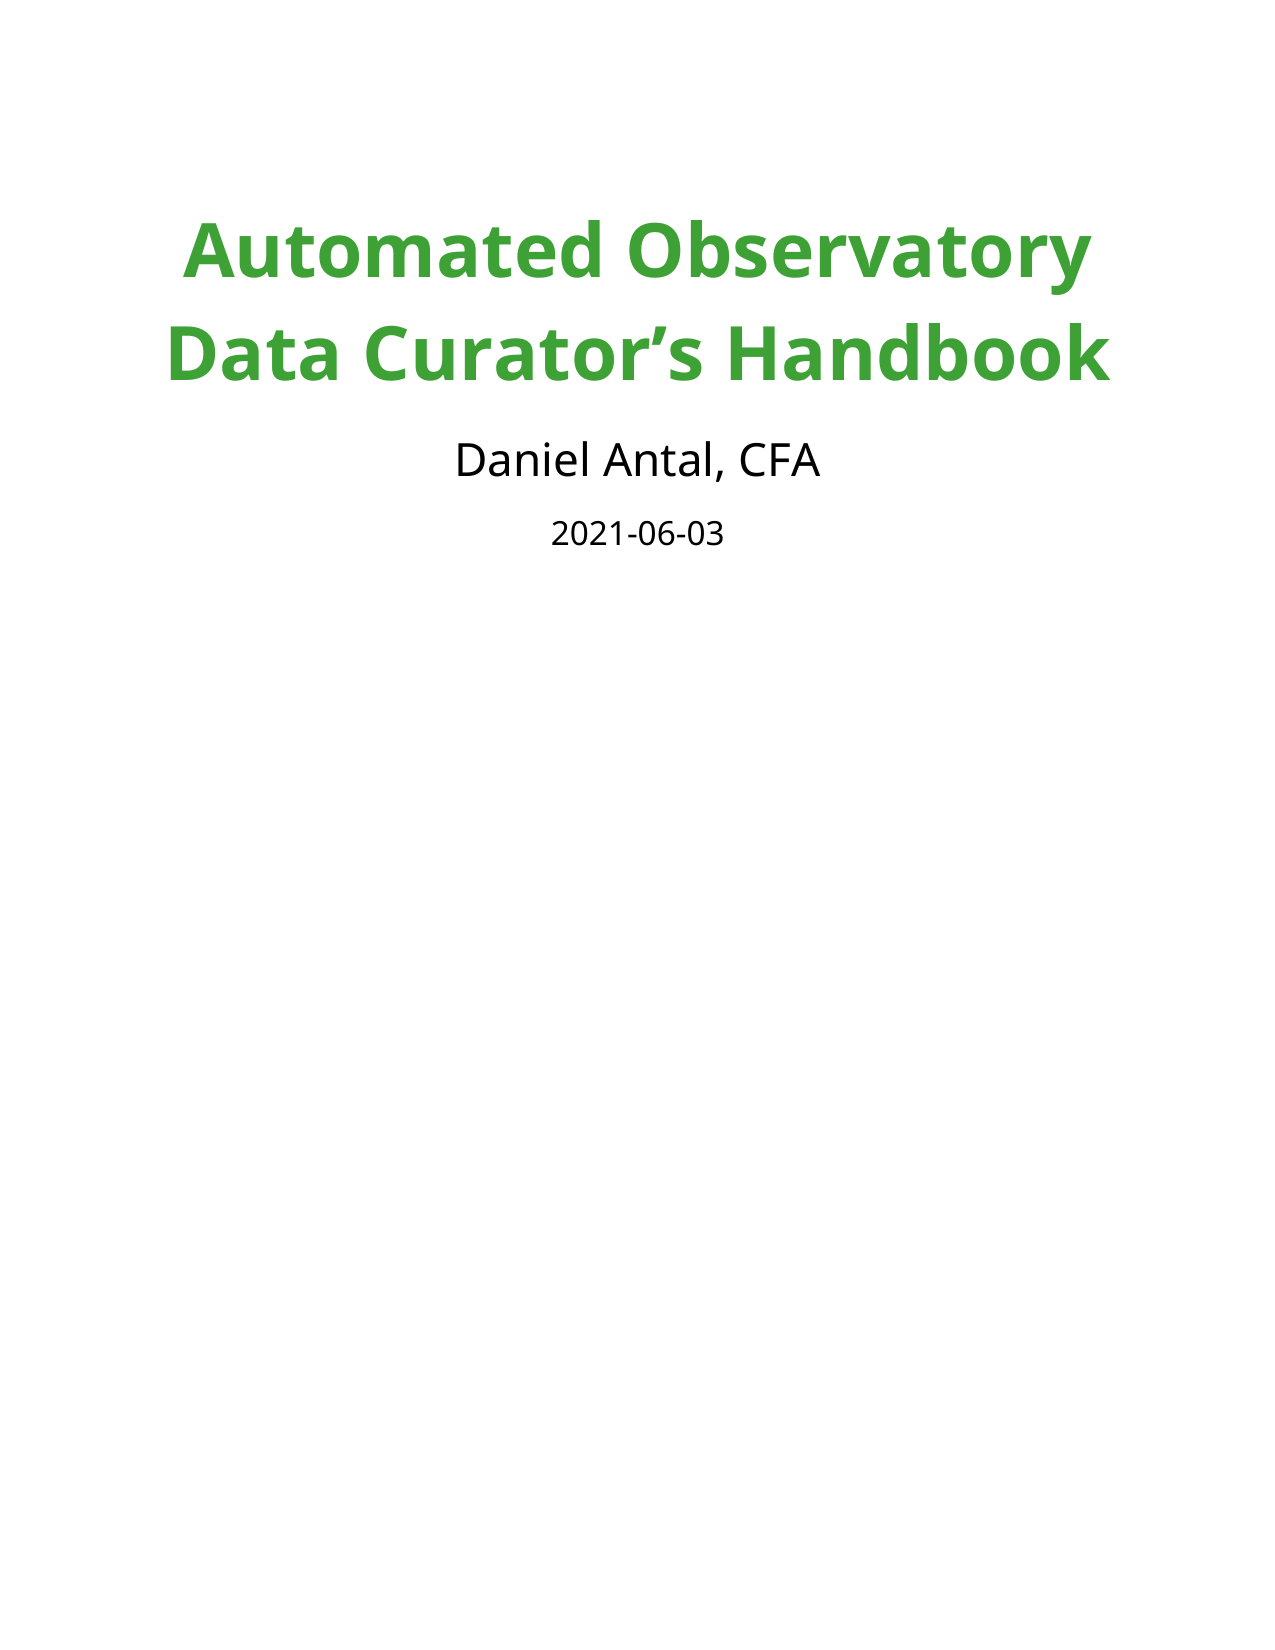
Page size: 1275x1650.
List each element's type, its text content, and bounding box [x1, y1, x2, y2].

text Daniel Antal, CFA [148, 427, 1127, 489]
title Automated Observatory Data Curator’s Handbook [148, 198, 1127, 402]
text 2021-06-03 [148, 510, 1127, 556]
